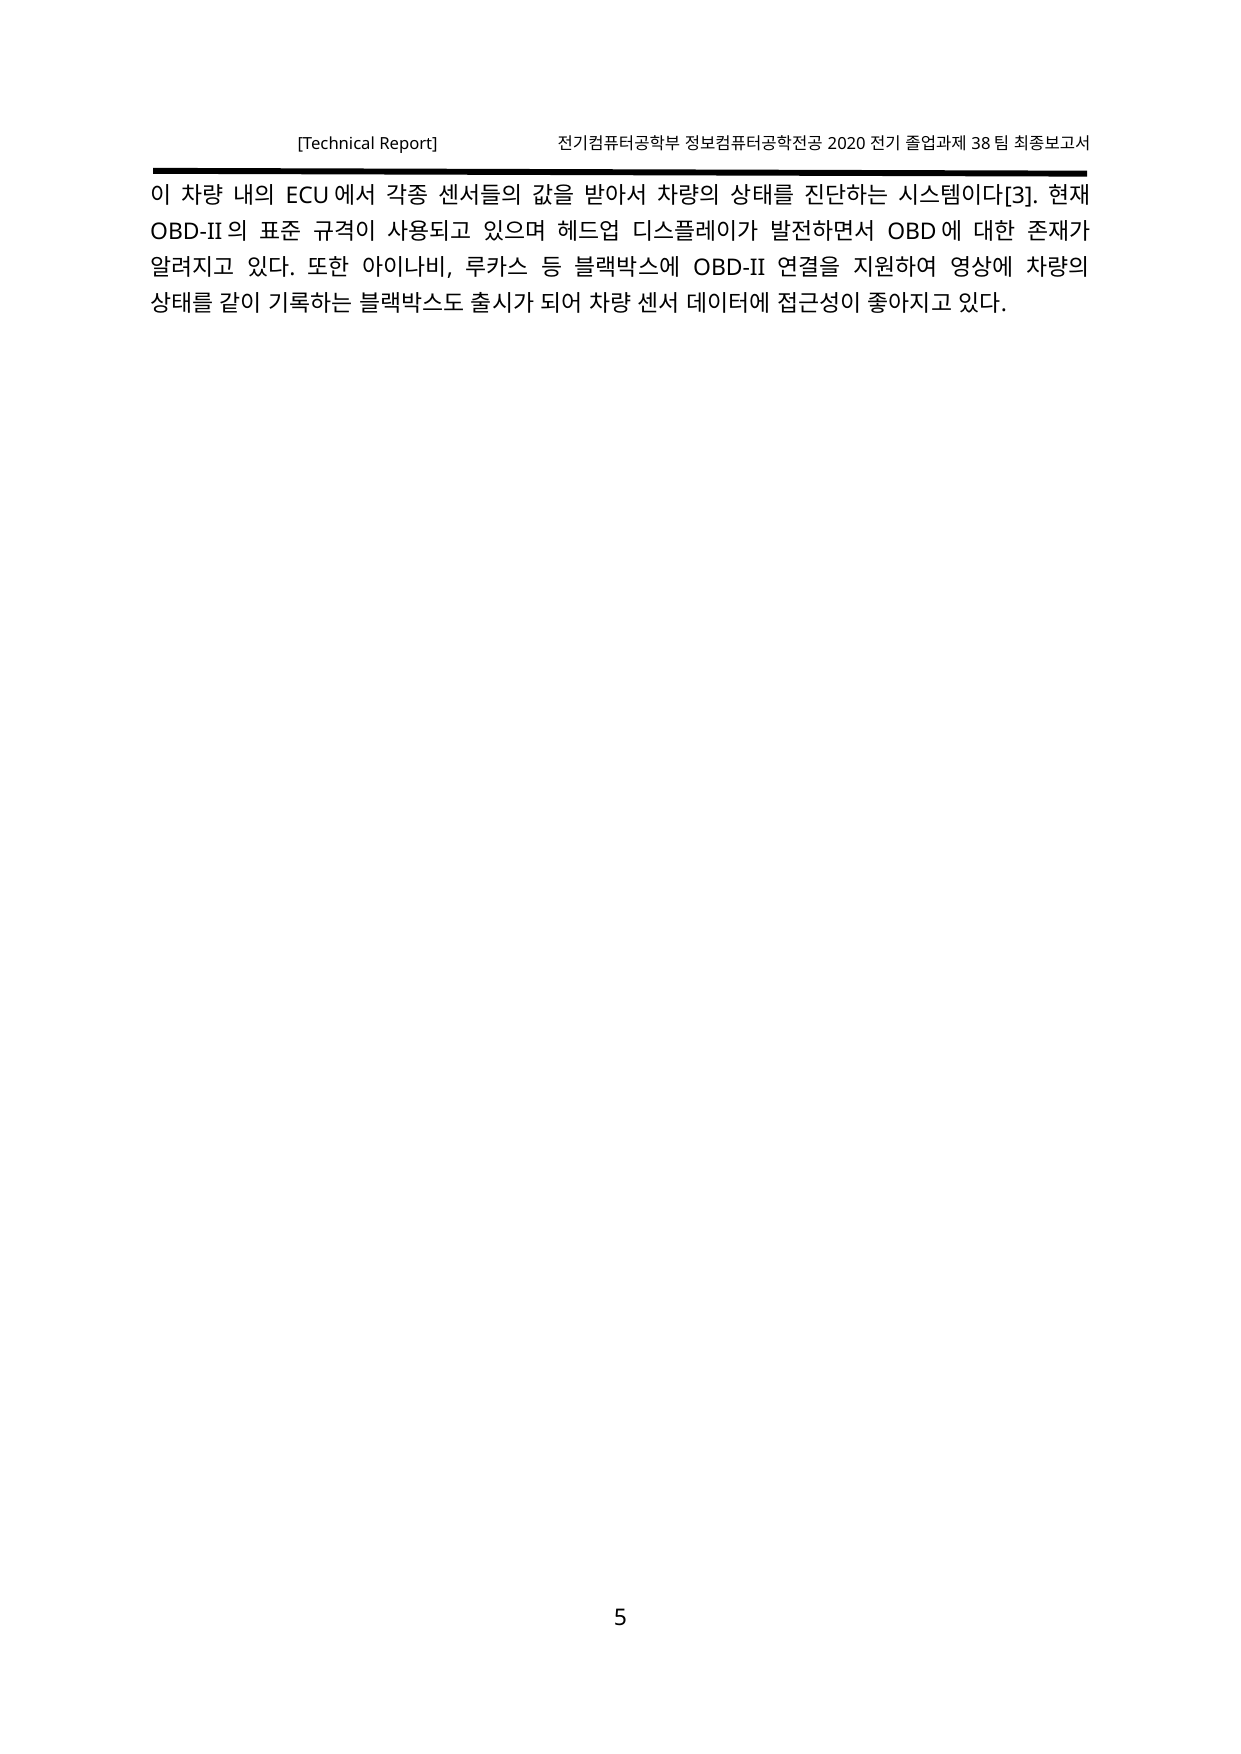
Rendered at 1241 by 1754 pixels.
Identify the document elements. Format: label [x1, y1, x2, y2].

text [150, 177, 1090, 318]
